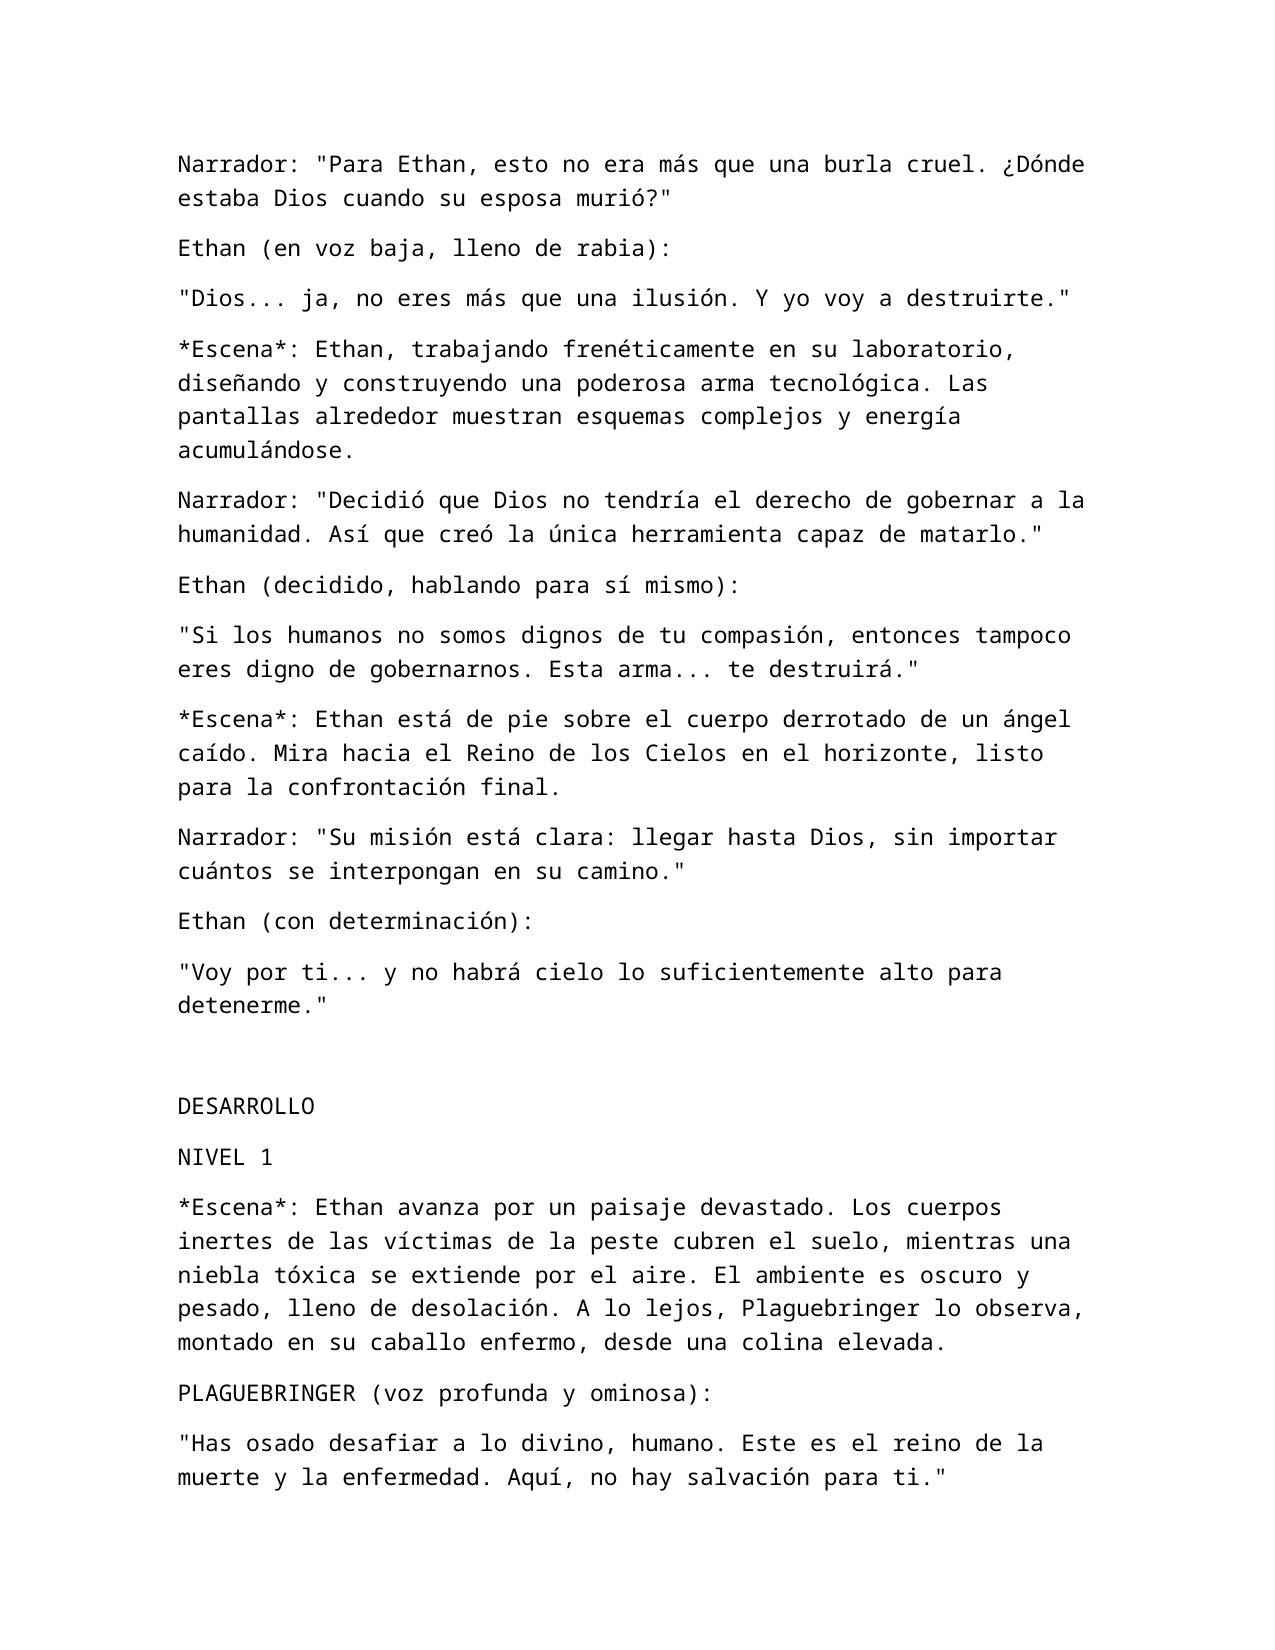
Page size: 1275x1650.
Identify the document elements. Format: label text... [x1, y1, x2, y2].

text *Escena*: Ethan está de pie sobre el cuerpo derrotado de un ángel caído. Mira hacia el Reino de los Cielos en el horizonte, listo para la confrontación final. [177, 703, 1098, 802]
text Ethan (en voz baja, lleno de rabia): [177, 232, 1098, 263]
text NIVEL 1 [177, 1141, 1098, 1172]
text *Escena*: Ethan, trabajando frenéticamente en su laboratorio, diseñando y construyendo una poderosa arma tecnológica. Las pantallas alrededor muestran esquemas complejos y energía acumulándose. [177, 333, 1098, 465]
text "Dios... ja, no eres más que una ilusión. Y yo voy a destruirte." [177, 282, 1098, 313]
text PLAGUEBRINGER (voz profunda y ominosa): [177, 1376, 1098, 1408]
text Narrador: "Para Ethan, esto no era más que una burla cruel. ¿Dónde estaba Dios cuando su esposa murió?" [177, 148, 1098, 213]
text Ethan (con determinación): [177, 905, 1098, 936]
text Ethan (decidido, hablando para sí mismo): [177, 568, 1098, 600]
text "Voy por ti... y no habrá cielo lo suficientemente alto para detenerme." [177, 956, 1098, 1021]
text Narrador: "Su misión está clara: llegar hasta Dios, sin importar cuántos se interpongan en su camino." [177, 821, 1098, 886]
text DESARROLLO [177, 1090, 1098, 1121]
text "Si los humanos no somos dignos de tu compasión, entonces tampoco eres digno de gobernarnos. Esta arma... te destruirá." [177, 619, 1098, 684]
text "Has osado desafiar a lo divino, humano. Este es el reino de la muerte y la enfermedad. Aquí, no hay salvación para ti." [177, 1427, 1098, 1492]
text Narrador: "Decidió que Dios no tendría el derecho de gobernar a la humanidad. Así que creó la única herramienta capaz de matarlo." [177, 484, 1098, 549]
text *Escena*: Ethan avanza por un paisaje devastado. Los cuerpos inertes de las víctimas de la peste cubren el suelo, mientras una niebla tóxica se extiende por el aire. El ambiente es oscuro y pesado, lleno de desolación. A lo lejos, Plaguebringer lo observa, montado en su caballo enfermo, desde una colina elevada. [177, 1191, 1098, 1357]
